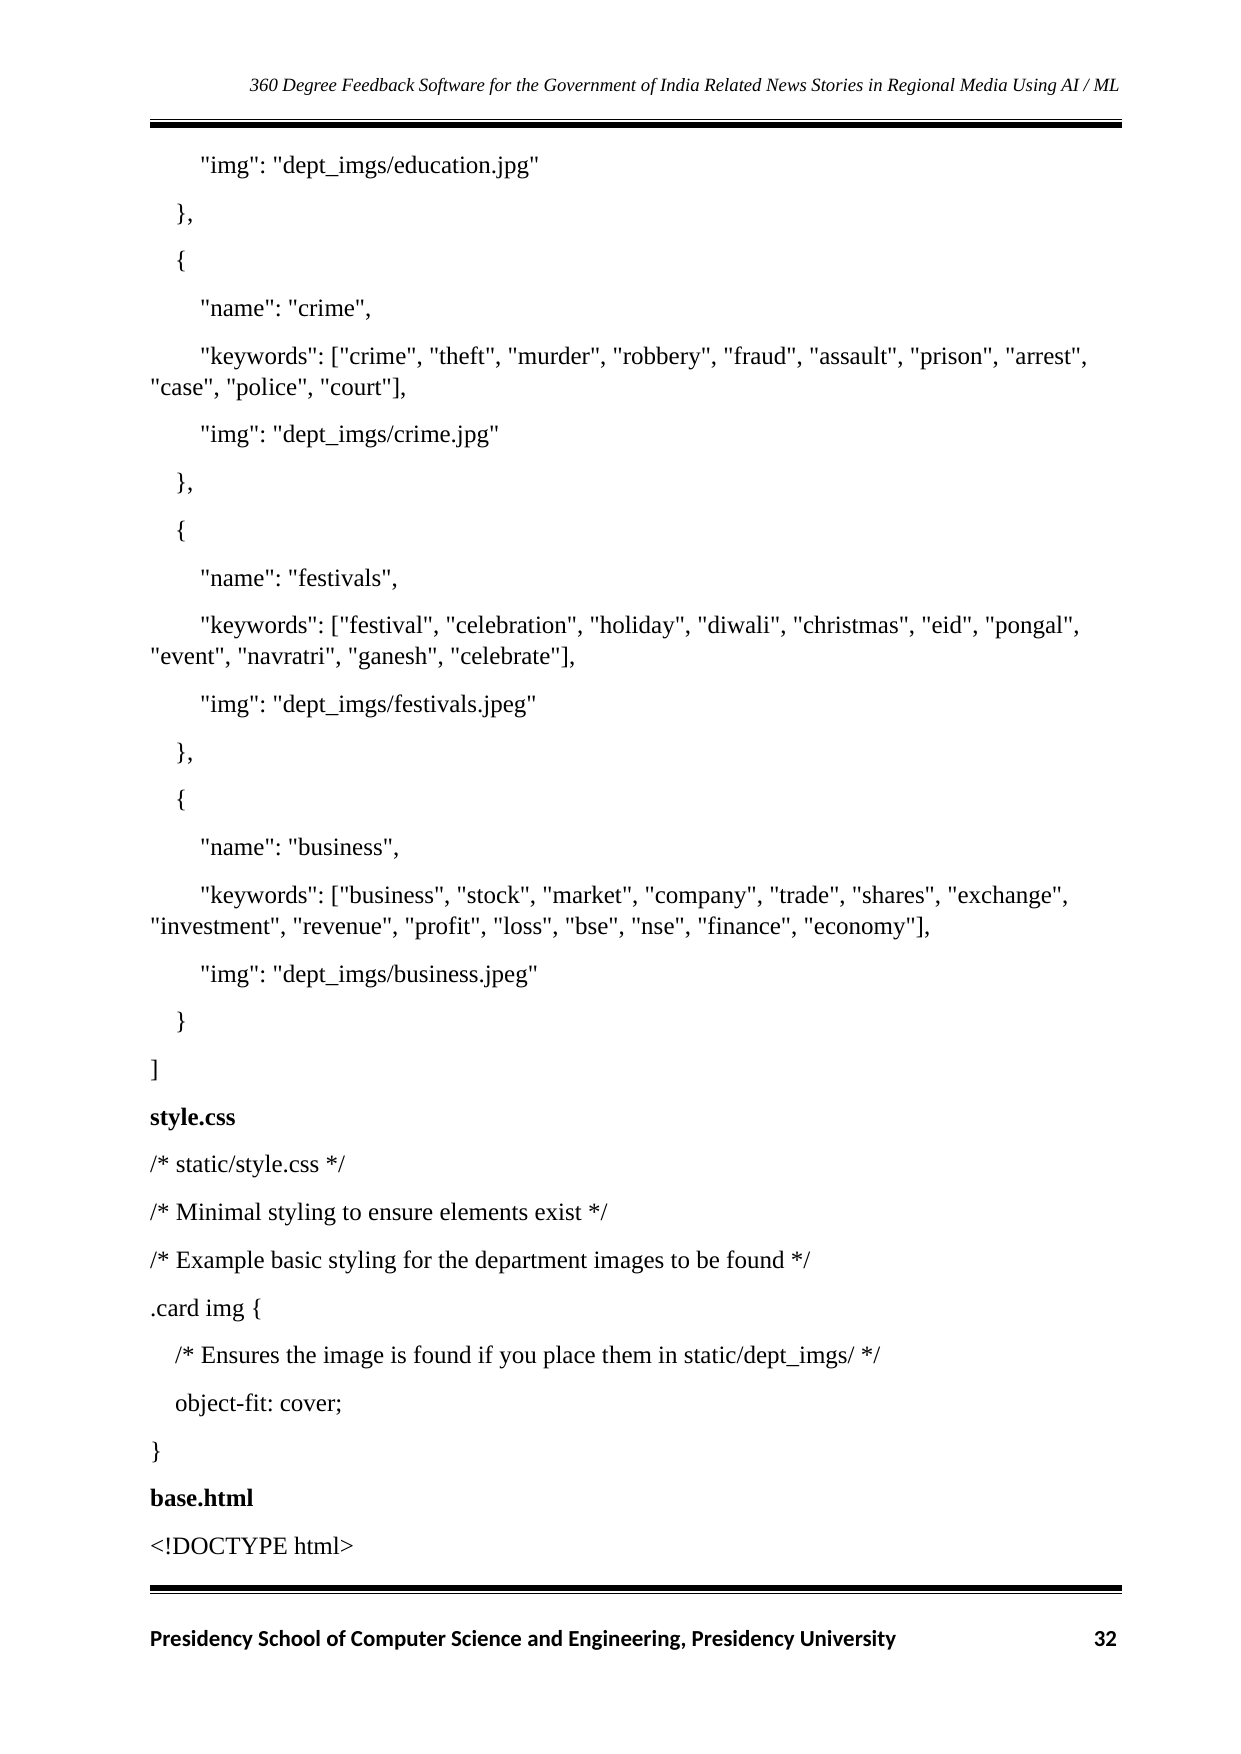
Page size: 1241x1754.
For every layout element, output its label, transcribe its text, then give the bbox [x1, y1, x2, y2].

text .card img { [150, 1293, 1122, 1321]
text { [150, 784, 1122, 813]
text "img": "dept_imgs/crime.jpg" [150, 419, 1122, 448]
text "img": "dept_imgs/business.jpeg" [150, 959, 1122, 987]
text ] [150, 1054, 1122, 1083]
text /* Minimal styling to ensure elements exist */ [150, 1197, 1122, 1226]
text { [150, 515, 1122, 544]
text /* static/style.css */ [150, 1149, 1122, 1178]
text "keywords": ["crime", "theft", "murder", "robbery", "fraud", "assault", "prison", "arrest", "case", "police", "court"], [150, 341, 1122, 401]
text } [150, 1436, 1122, 1464]
text object-fit: cover; [150, 1388, 1122, 1417]
text "name": "crime", [150, 293, 1122, 322]
text /* Example basic styling for the department images to be found */ [150, 1245, 1122, 1274]
text }, [150, 737, 1122, 766]
text "img": "dept_imgs/education.jpg" [150, 150, 1122, 179]
text style.css [150, 1102, 1122, 1131]
text /* Ensures the image is found if you place them in static/dept_imgs/ */ [150, 1340, 1122, 1369]
text { [150, 245, 1122, 274]
text "img": "dept_imgs/festivals.jpeg" [150, 689, 1122, 718]
text }, [150, 467, 1122, 496]
text "keywords": ["business", "stock", "market", "company", "trade", "shares", "exchange", "investment", "revenue", "profit", "loss", "bse", "nse", "finance", "economy"], [150, 880, 1122, 940]
text <!DOCTYPE html> [150, 1531, 1122, 1560]
text "name": "festivals", [150, 563, 1122, 591]
text base.html [150, 1483, 1122, 1512]
text "keywords": ["festival", "celebration", "holiday", "diwali", "christmas", "eid", "pongal", "event", "navratri", "ganesh", "celebrate"], [150, 610, 1122, 670]
text "name": "business", [150, 832, 1122, 861]
text } [150, 1006, 1122, 1035]
text }, [150, 198, 1122, 226]
